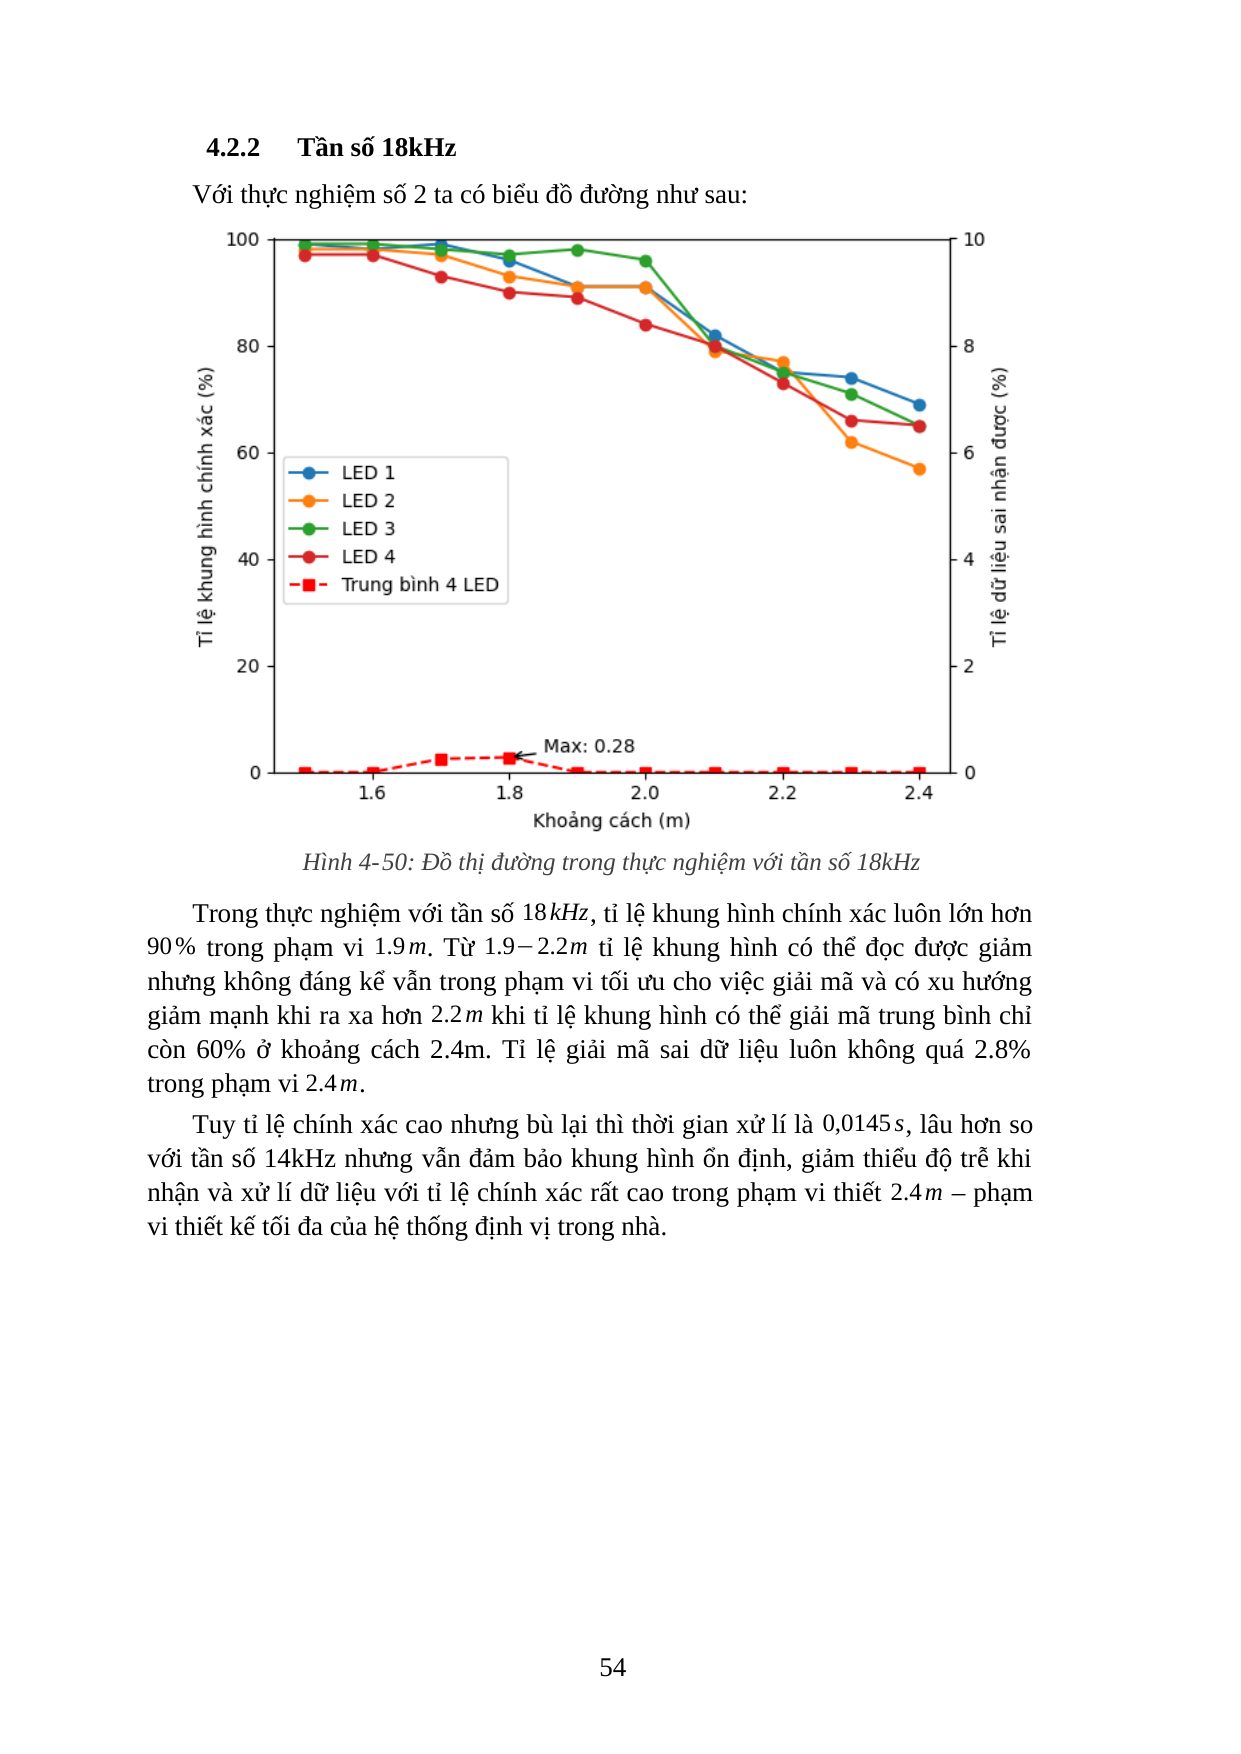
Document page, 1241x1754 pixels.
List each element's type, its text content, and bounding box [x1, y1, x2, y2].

text Tuy tỉ lệ chính xác cao nhưng bù lại thì thời gian xử lí là , lâu hơn so với tần số 14kHz nhưng vẫn đảm bảo khung hình ổn định, giảm thiểu độ trễ khi nhận và xử lí dữ liệu với tỉ lệ chính xác rất cao trong phạm vi thiết – phạm vi thiết kế tối đa của hệ thống định vị trong nhà. [147, 1108, 1033, 1242]
picture [192, 218, 1014, 838]
subtitle Tần số 18kHz [206, 131, 1033, 162]
text Với thực nghiệm số 2 ta có biểu đồ đường như sau: [147, 178, 1033, 209]
text Trong thực nghiệm với tần số , tỉ lệ khung hình chính xác luôn lớn hơn trong phạm vi . Từ tỉ lệ khung hình có thể đọc được giảm nhưng không đáng kể vẫn trong phạm vi tối ưu cho việc giải mã và có xu hướng giảm mạnh khi ra xa hơn khi tỉ lệ khung hình có thể giải mã trung bình chỉ còn 60% ở khoảng cách 2.4m. Tỉ lệ giải mã sai dữ liệu luôn không quá 2.8% trong phạm vi . [147, 897, 1033, 1099]
